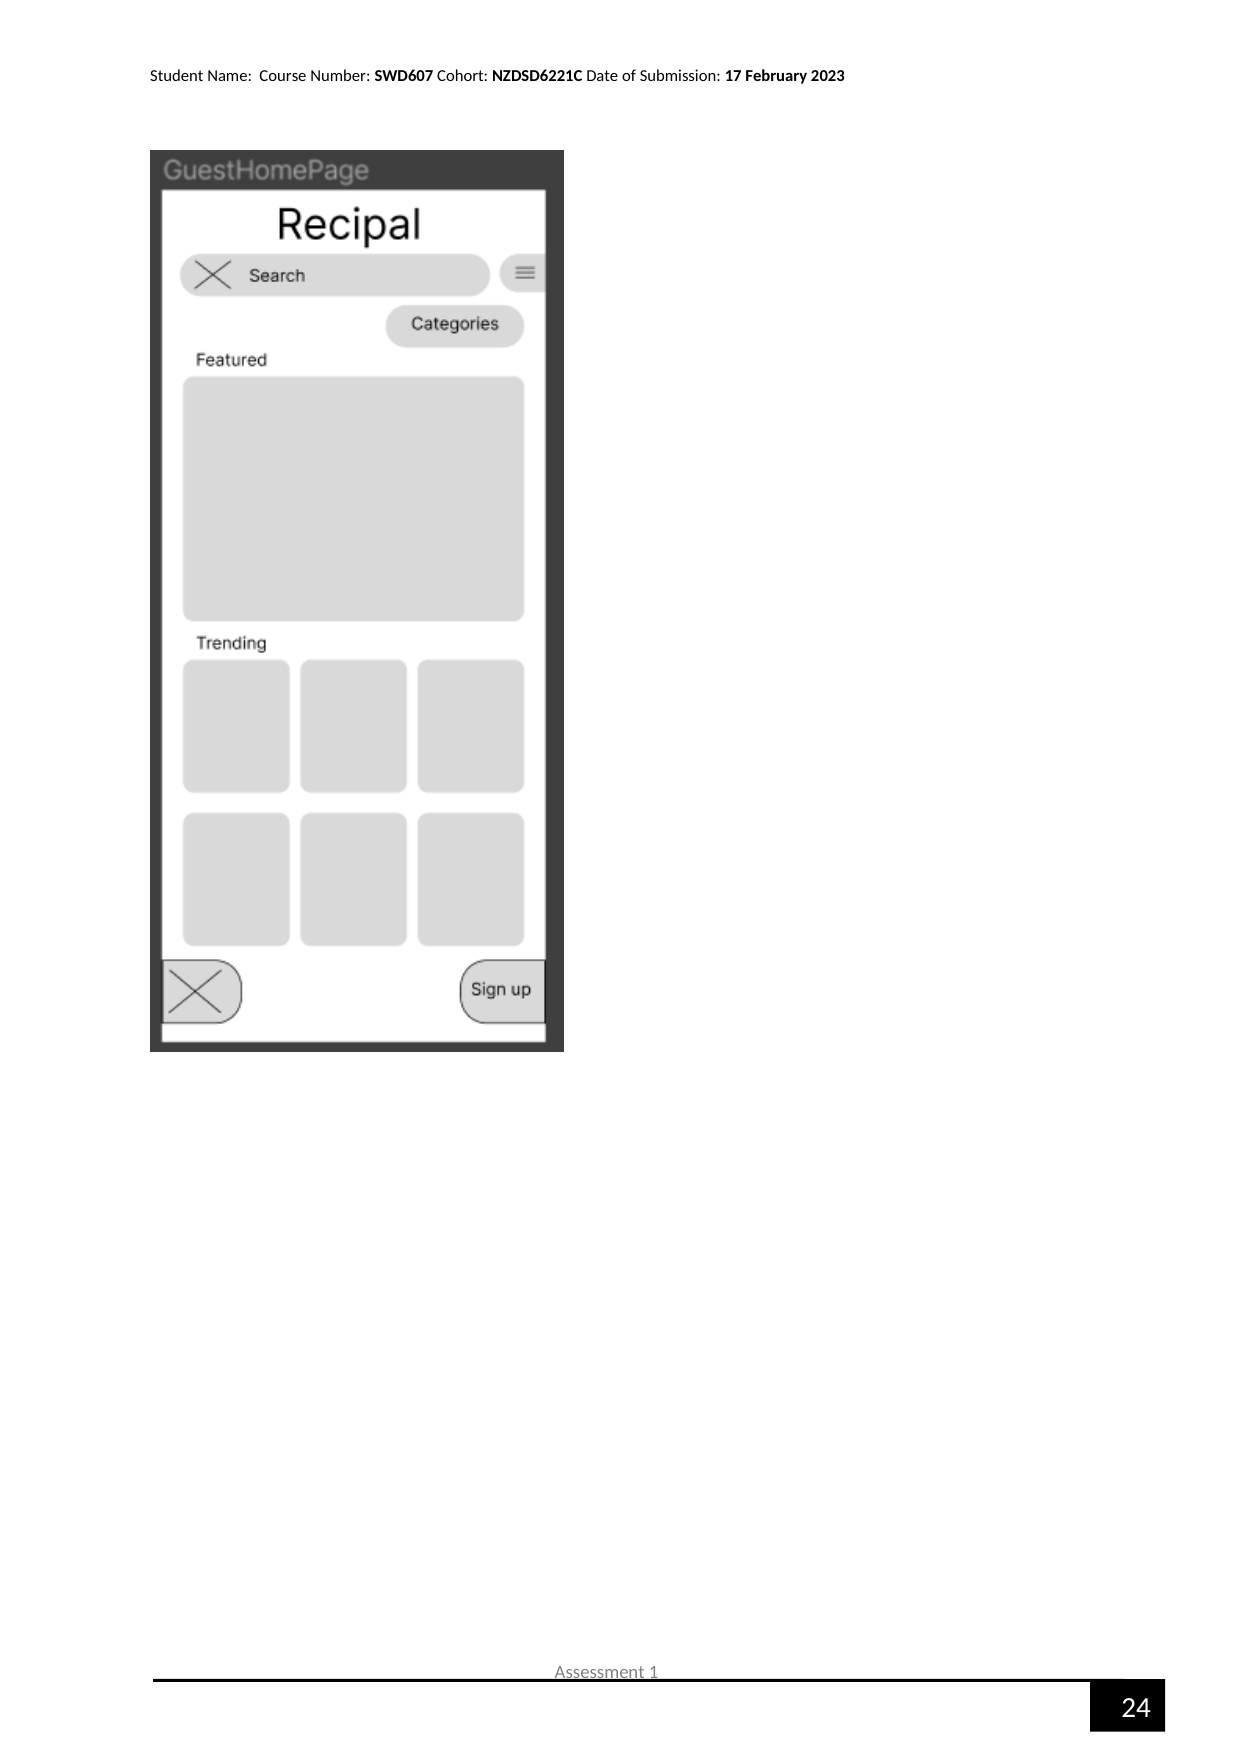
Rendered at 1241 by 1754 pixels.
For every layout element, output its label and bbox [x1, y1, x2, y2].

picture [150, 150, 564, 1052]
